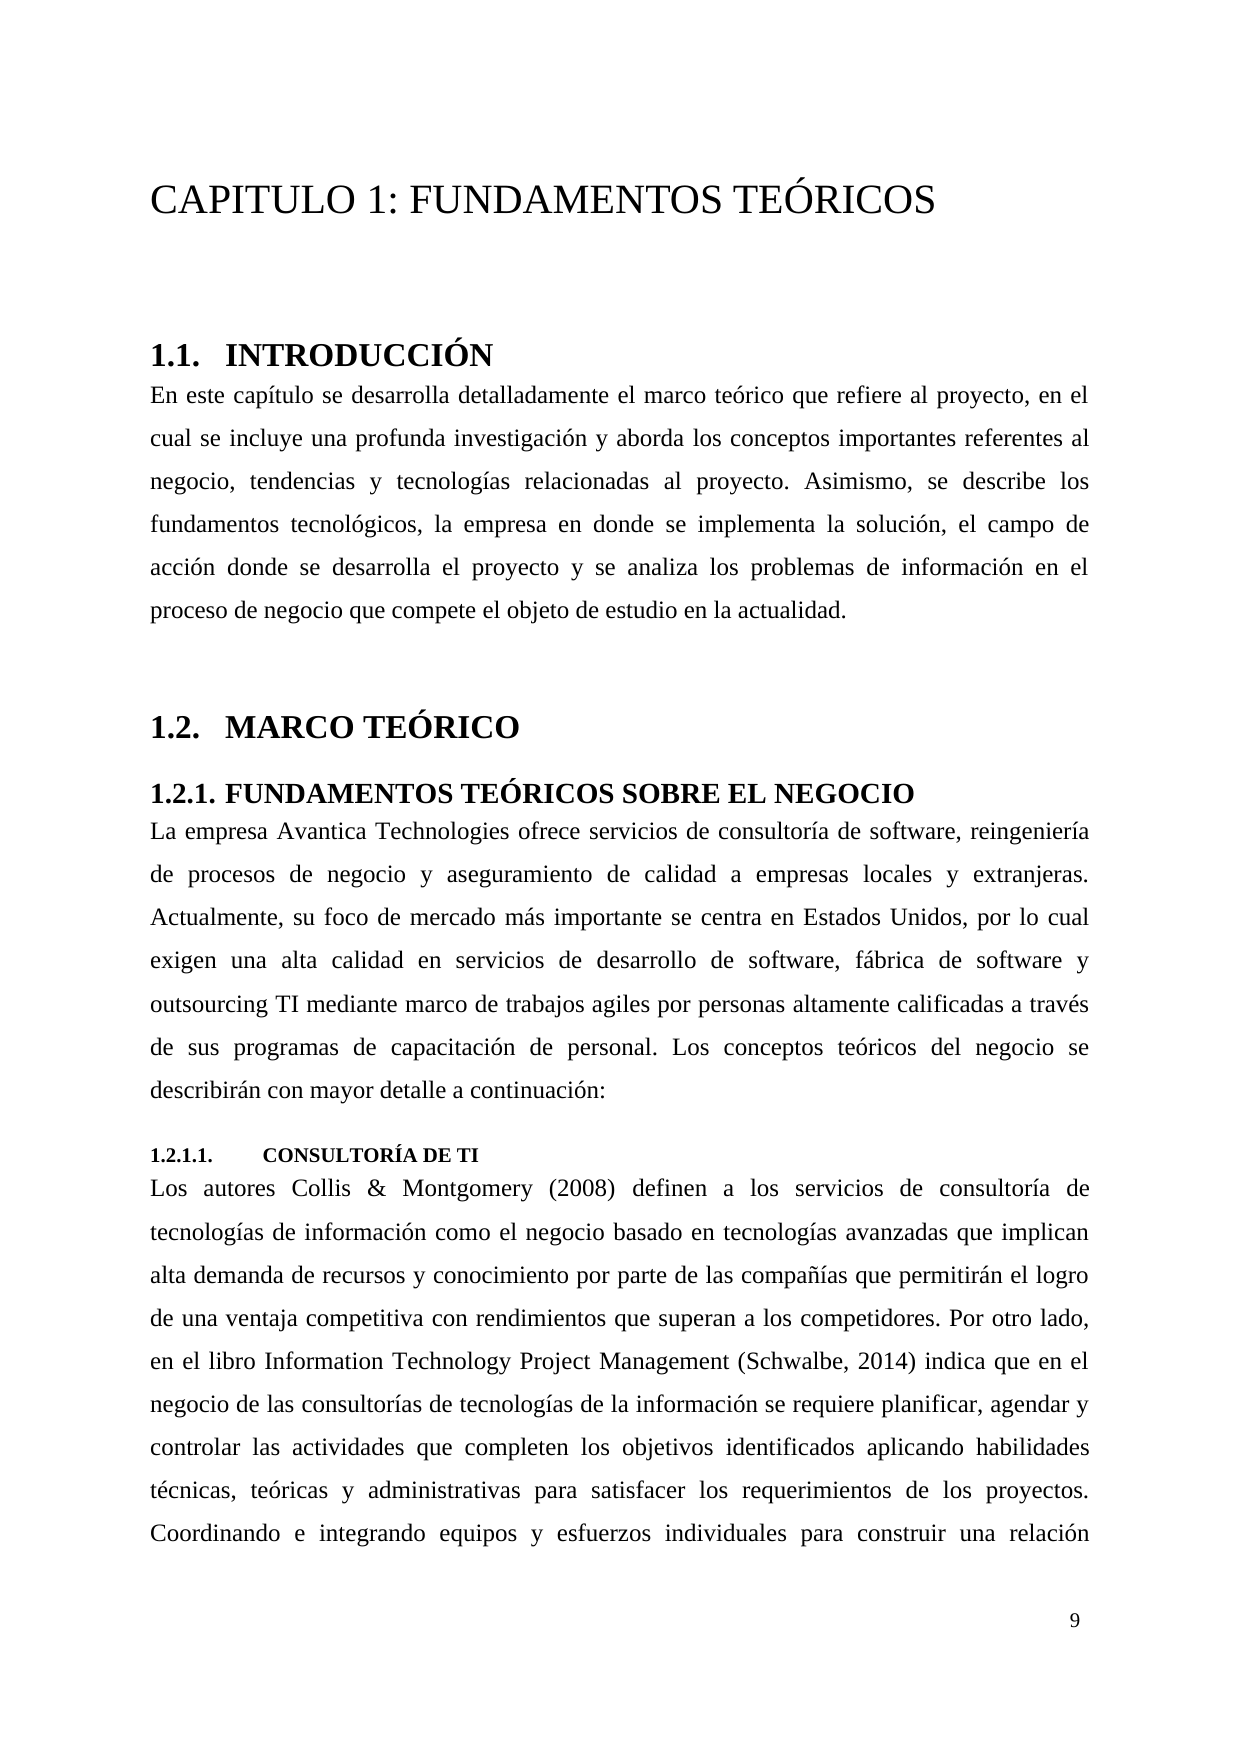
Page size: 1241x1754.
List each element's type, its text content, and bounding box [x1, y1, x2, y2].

subtitle MARCO TEÓRICO [150, 707, 1090, 745]
subtitle FUNDAMENTOS TEÓRICOS SOBRE EL NEGOCIO [150, 776, 1090, 810]
text En este capítulo se desarrolla detalladamente el marco teórico que refiere al proyecto, en el cual se incluye una profunda investigación y aborda los conceptos importantes referentes al negocio, tendencias y tecnologías relacionadas al proyecto. Asimismo, se describe los fundamentos tecnológicos, la empresa en donde se implementa la solución, el campo de acción donde se desarrolla el proyecto y se analiza los problemas de información en el proceso de negocio que compete el objeto de estudio en la actualidad. [150, 380, 1090, 624]
subtitle CONSULTORÍA DE TI [150, 1143, 1090, 1167]
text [150, 1173, 1090, 1547]
subtitle INTRODUCCIÓN [150, 335, 1090, 374]
text La empresa Avantica Technologies ofrece servicios de consultoría de software, reingeniería de procesos de negocio y aseguramiento de calidad a empresas locales y extranjeras. Actualmente, su foco de mercado más importante se centra en Estados Unidos, por lo cual exigen una alta calidad en servicios de desarrollo de software, fábrica de software y outsourcing TI mediante marco de trabajos agiles por personas altamente calificadas a través de sus programas de capacitación de personal. Los conceptos teóricos del negocio se describirán con mayor detalle a continuación: [150, 816, 1090, 1104]
subtitle CAPITULO 1: FUNDAMENTOS TEÓRICOS [150, 175, 1090, 223]
